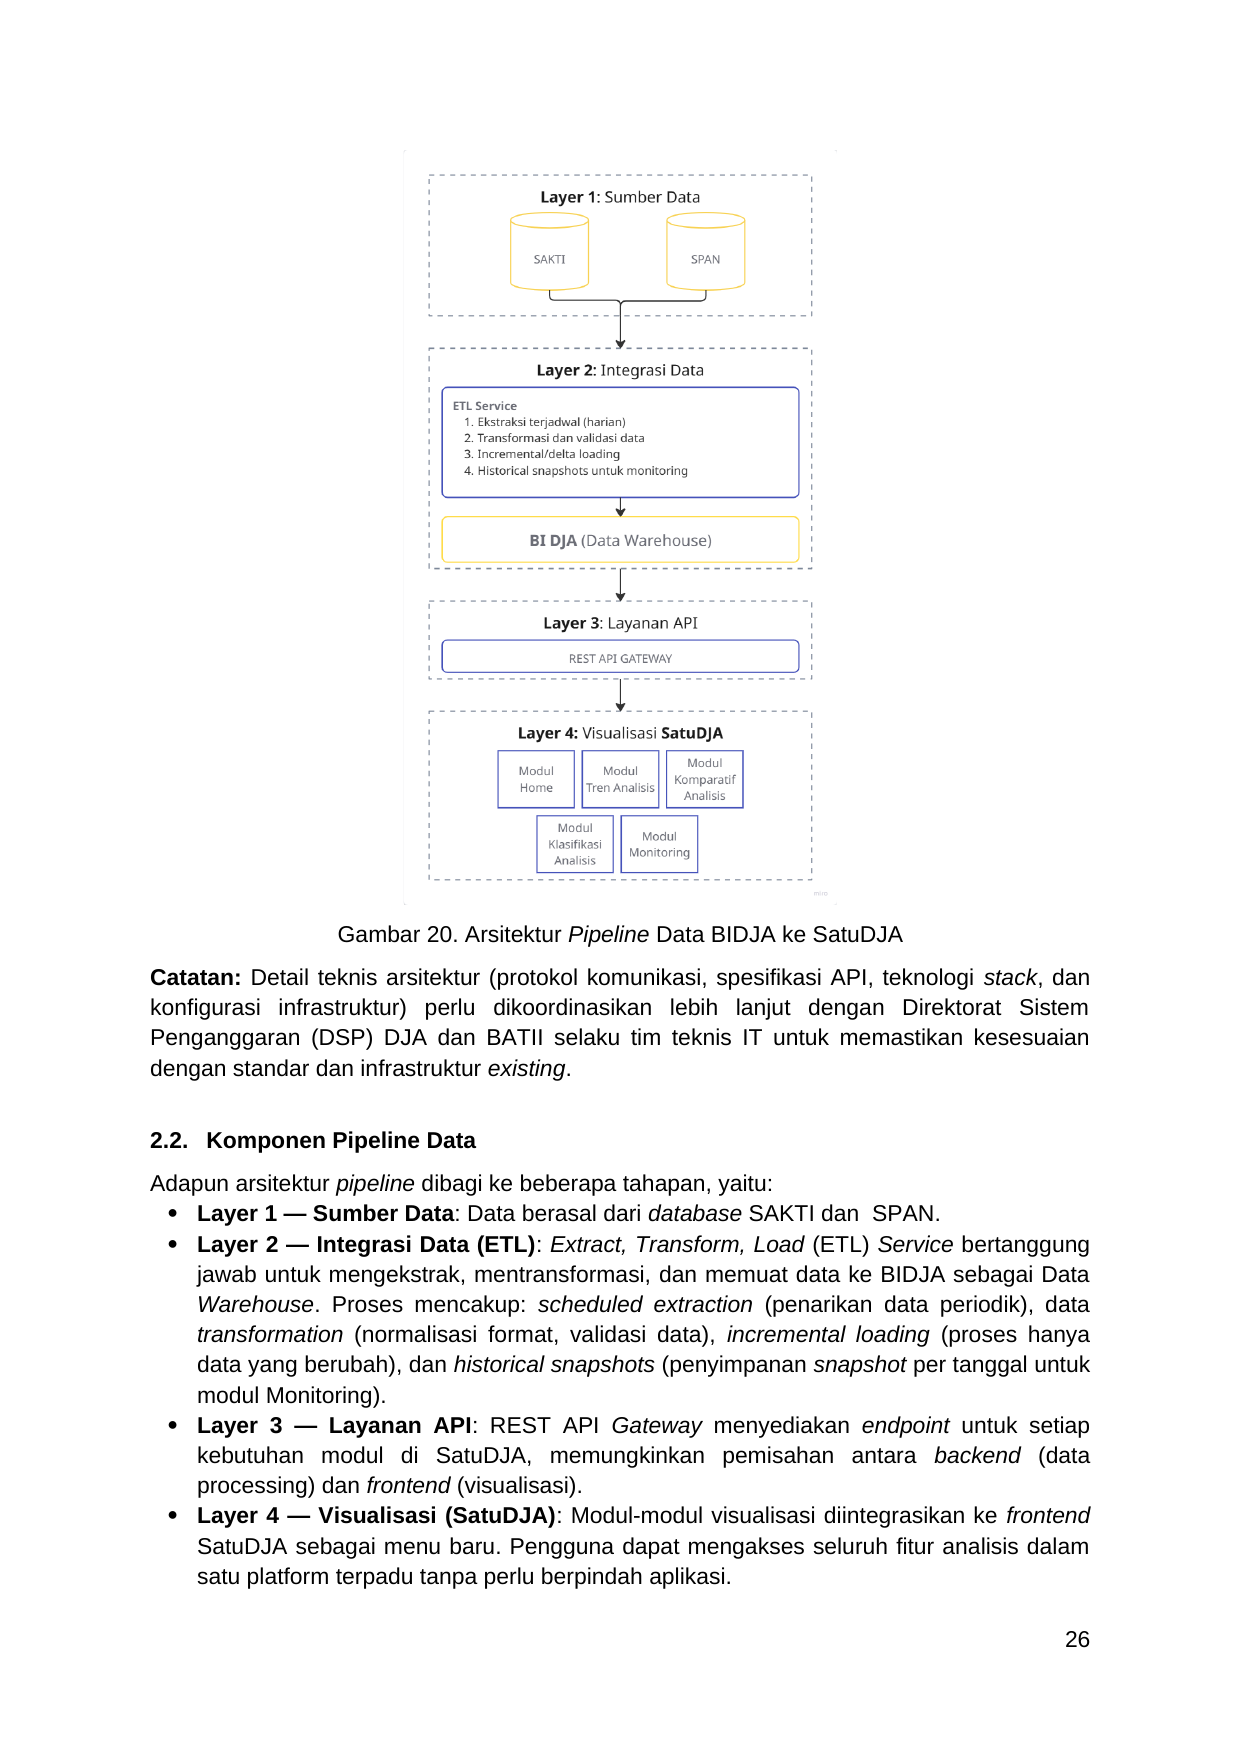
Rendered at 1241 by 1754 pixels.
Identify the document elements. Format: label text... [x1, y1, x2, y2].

list Layer 2 — Integrasi Data (ETL): Extract, Transform, Load (ETL) Service bertanggung jawab untuk mengekstrak, mentransformasi, dan memuat data ke BIDJA sebagai Data Warehouse. Proses mencakup: scheduled extraction (penarikan data periodik), data transformation (normalisasi format, validasi data), incremental loading (proses hanya data yang berubah), dan historical snapshots (penyimpanan snapshot per tanggal untuk modul Monitoring). [169, 1231, 1090, 1408]
list Layer 3 — Layanan API: REST API Gateway menyediakan endpoint untuk setiap kebutuhan modul di SatuDJA, memungkinkan pemisahan antara backend (data processing) dan frontend (visualisasi). [169, 1412, 1090, 1498]
list Layer 4 — Visualisasi (SatuDJA): Modul-modul visualisasi diintegrasikan ke frontend SatuDJA sebagai menu baru. Pengguna dapat mengakses seluruh fitur analisis dalam satu platform terpadu tanpa perlu berpindah aplikasi. [169, 1502, 1090, 1589]
list Catatan: Detail teknis arsitektur (protokol komunikasi, spesifikasi API, teknologi stack, dan konfigurasi infrastruktur) perlu dikoordinasikan lebih lanjut dengan Direktorat Sistem Penganggaran (DSP) DJA dan BATII selaku tim teknis IT untuk memastikan kesesuaian dengan standar dan infrastruktur existing. [150, 964, 1090, 1081]
list Layer 1 — Sumber Data: Data berasal dari database SAKTI dan SPAN. [169, 1200, 1090, 1227]
subtitle Komponen Pipeline Data [150, 1127, 1090, 1154]
text Gambar 20. Arsitektur Pipeline Data BIDJA ke SatuDJA [150, 921, 1090, 947]
list Adapun arsitektur pipeline dibagi ke beberapa tahapan, yaitu: [150, 1170, 1090, 1196]
picture [403, 150, 837, 905]
